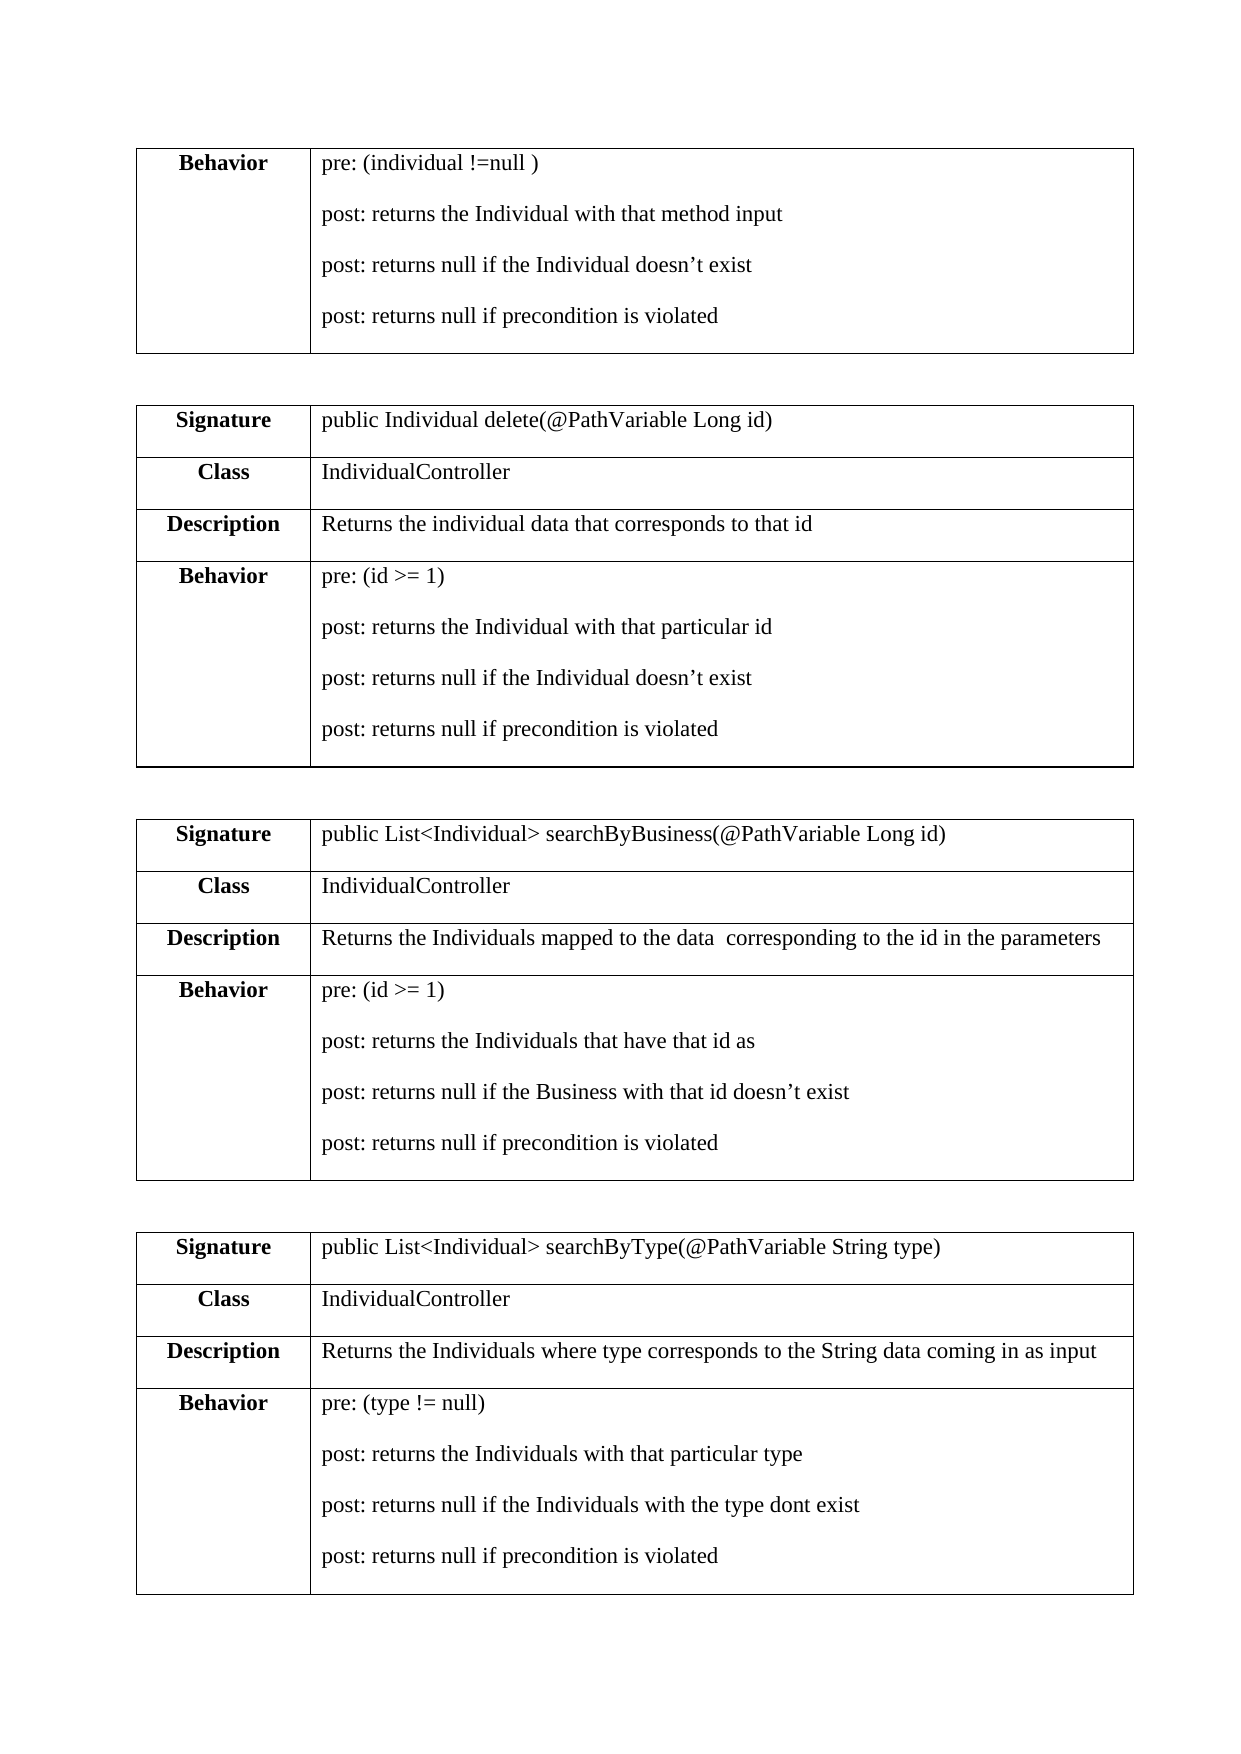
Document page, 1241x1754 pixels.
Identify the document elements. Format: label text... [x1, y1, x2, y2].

table_header Signature [137, 1233, 310, 1284]
table_header public Individual delete(@PathVariable Long id) [311, 406, 1133, 457]
table_cell IndividualController [311, 458, 1133, 509]
table_cell pre: (individual !=null ) post: returns the Individual with that method input post: returns null if the Individual doesn’t exist post: returns null if precondition is violated [311, 149, 1133, 353]
table_cell Returns the individual data that corresponds to that id [311, 510, 1133, 561]
table_cell Class [137, 872, 310, 923]
table_cell IndividualController [311, 1285, 1133, 1336]
table_cell Class [137, 1285, 310, 1336]
table_header Signature [137, 406, 310, 457]
table_cell Class [137, 458, 310, 509]
table_header public List<Individual> searchByBusiness(@PathVariable Long id) [311, 820, 1133, 871]
table_cell Description [137, 1337, 310, 1388]
table_cell Behavior [137, 562, 310, 766]
table_cell Returns the Individuals mapped to the data corresponding to the id in the parameters [311, 924, 1133, 975]
table_header Signature [137, 820, 310, 871]
table_cell Description [137, 924, 310, 975]
table_cell pre: (id >= 1) post: returns the Individual with that particular id post: returns null if the Individual doesn’t exist post: returns null if precondition is violated [311, 562, 1133, 766]
table_header public List<Individual> searchByType(@PathVariable String type) [311, 1233, 1133, 1284]
table_cell Behavior [137, 976, 310, 1180]
table_cell pre: (type != null) post: returns the Individuals with that particular type post: returns null if the Individuals with the type dont exist post: returns null if precondition is violated [311, 1389, 1133, 1593]
table_cell Returns the Individuals where type corresponds to the String data coming in as input [311, 1337, 1133, 1388]
table_cell Description [137, 510, 310, 561]
table_cell Behavior [137, 149, 310, 353]
table_cell pre: (id >= 1) post: returns the Individuals that have that id as post: returns null if the Business with that id doesn’t exist post: returns null if precondition is violated [311, 976, 1133, 1180]
table_cell IndividualController [311, 872, 1133, 923]
table_cell Behavior [137, 1389, 310, 1593]
